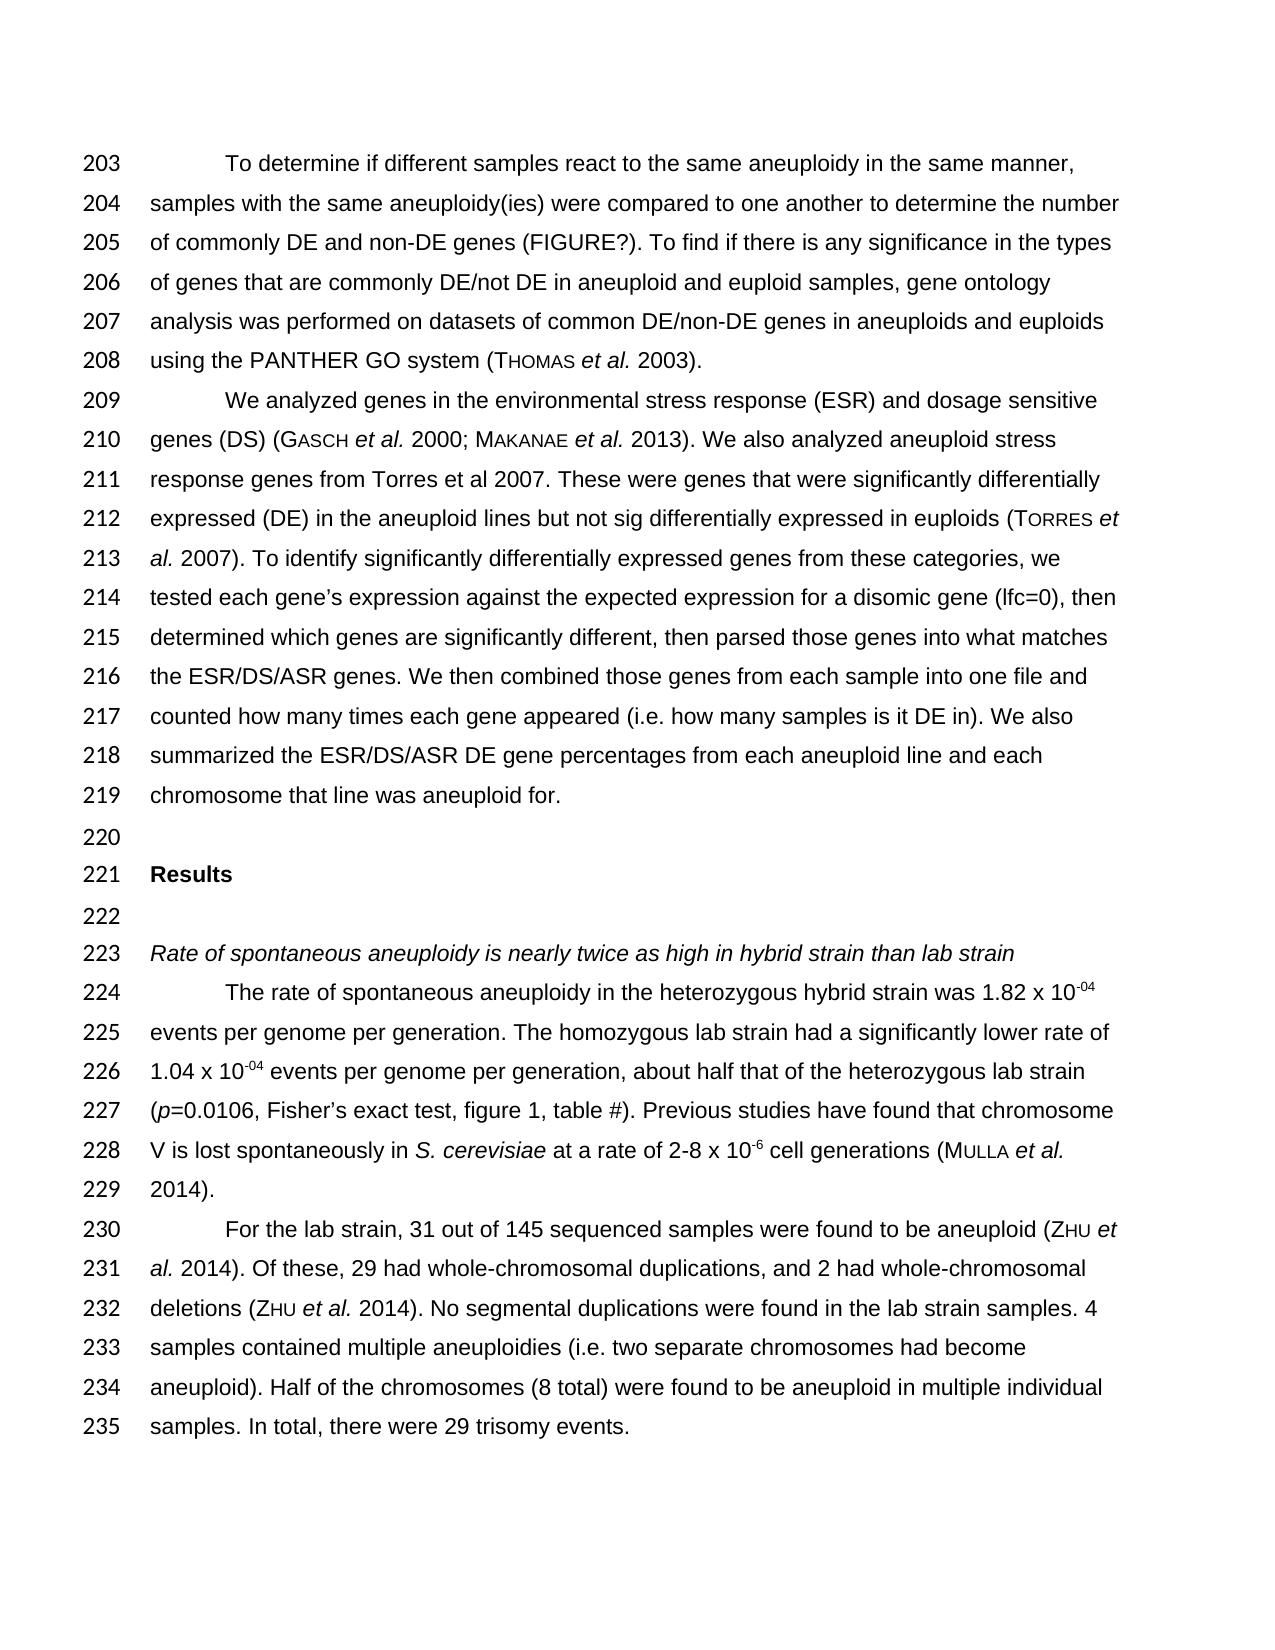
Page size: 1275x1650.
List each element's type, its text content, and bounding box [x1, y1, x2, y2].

text The rate of spontaneous aneuploidy in the heterozygous hybrid strain was 1.82 x 10-04 events per genome per generation. The homozygous lab strain had a significantly lower rate of 1.04 x 10-04 events per genome per generation, about half that of the heterozygous lab strain (p=0.0106, Fisher’s exact test, figure 1, table #). Previous studies have found that chromosome V is lost spontaneously in S. cerevisiae at a rate of 2-8 x 10-6 cell generations (Mulla et al. 2014). [150, 979, 1125, 1203]
text Rate of spontaneous aneuploidy is nearly twice as high in hybrid strain than lab strain [150, 939, 1125, 966]
text Results [150, 861, 1125, 887]
text We analyzed genes in the environmental stress response (ESR) and dosage sensitive genes (DS) (Gasch et al. 2000; Makanae et al. 2013). We also analyzed aneuploid stress response genes from Torres et al 2007. These were genes that were significantly differentially expressed (DE) in the aneuploid lines but not sig differentially expressed in euploids (Torres et al. 2007). To identify significantly differentially expressed genes from these categories, we tested each gene’s expression against the expected expression for a disomic gene (lfc=0), then determined which genes are significantly different, then parsed those genes into what matches the ESR/DS/ASR genes. We then combined those genes from each sample into one file and counted how many times each gene appeared (i.e. how many samples is it DE in). We also summarized the ESR/DS/ASR DE gene percentages from each aneuploid line and each chromosome that line was aneuploid for. [150, 387, 1125, 808]
text To determine if different samples react to the same aneuploidy in the same manner, samples with the same aneuploidy(ies) were compared to one another to determine the number of commonly DE and non-DE genes (FIGURE?). To find if there is any significance in the types of genes that are commonly DE/not DE in aneuploid and euploid samples, gene ontology analysis was performed on datasets of common DE/non-DE genes in aneuploids and euploids using the PANTHER GO system (Thomas et al. 2003). [150, 150, 1125, 374]
text For the lab strain, 31 out of 145 sequenced samples were found to be aneuploid (Zhu et al. 2014). Of these, 29 had whole-chromosomal duplications, and 2 had whole-chromosomal deletions (Zhu et al. 2014). No segmental duplications were found in the lab strain samples. 4 samples contained multiple aneuploidies (i.e. two separate chromosomes had become aneuploid). Half of the chromosomes (8 total) were found to be aneuploid in multiple individual samples. In total, there were 29 trisomy events. [150, 1216, 1125, 1440]
